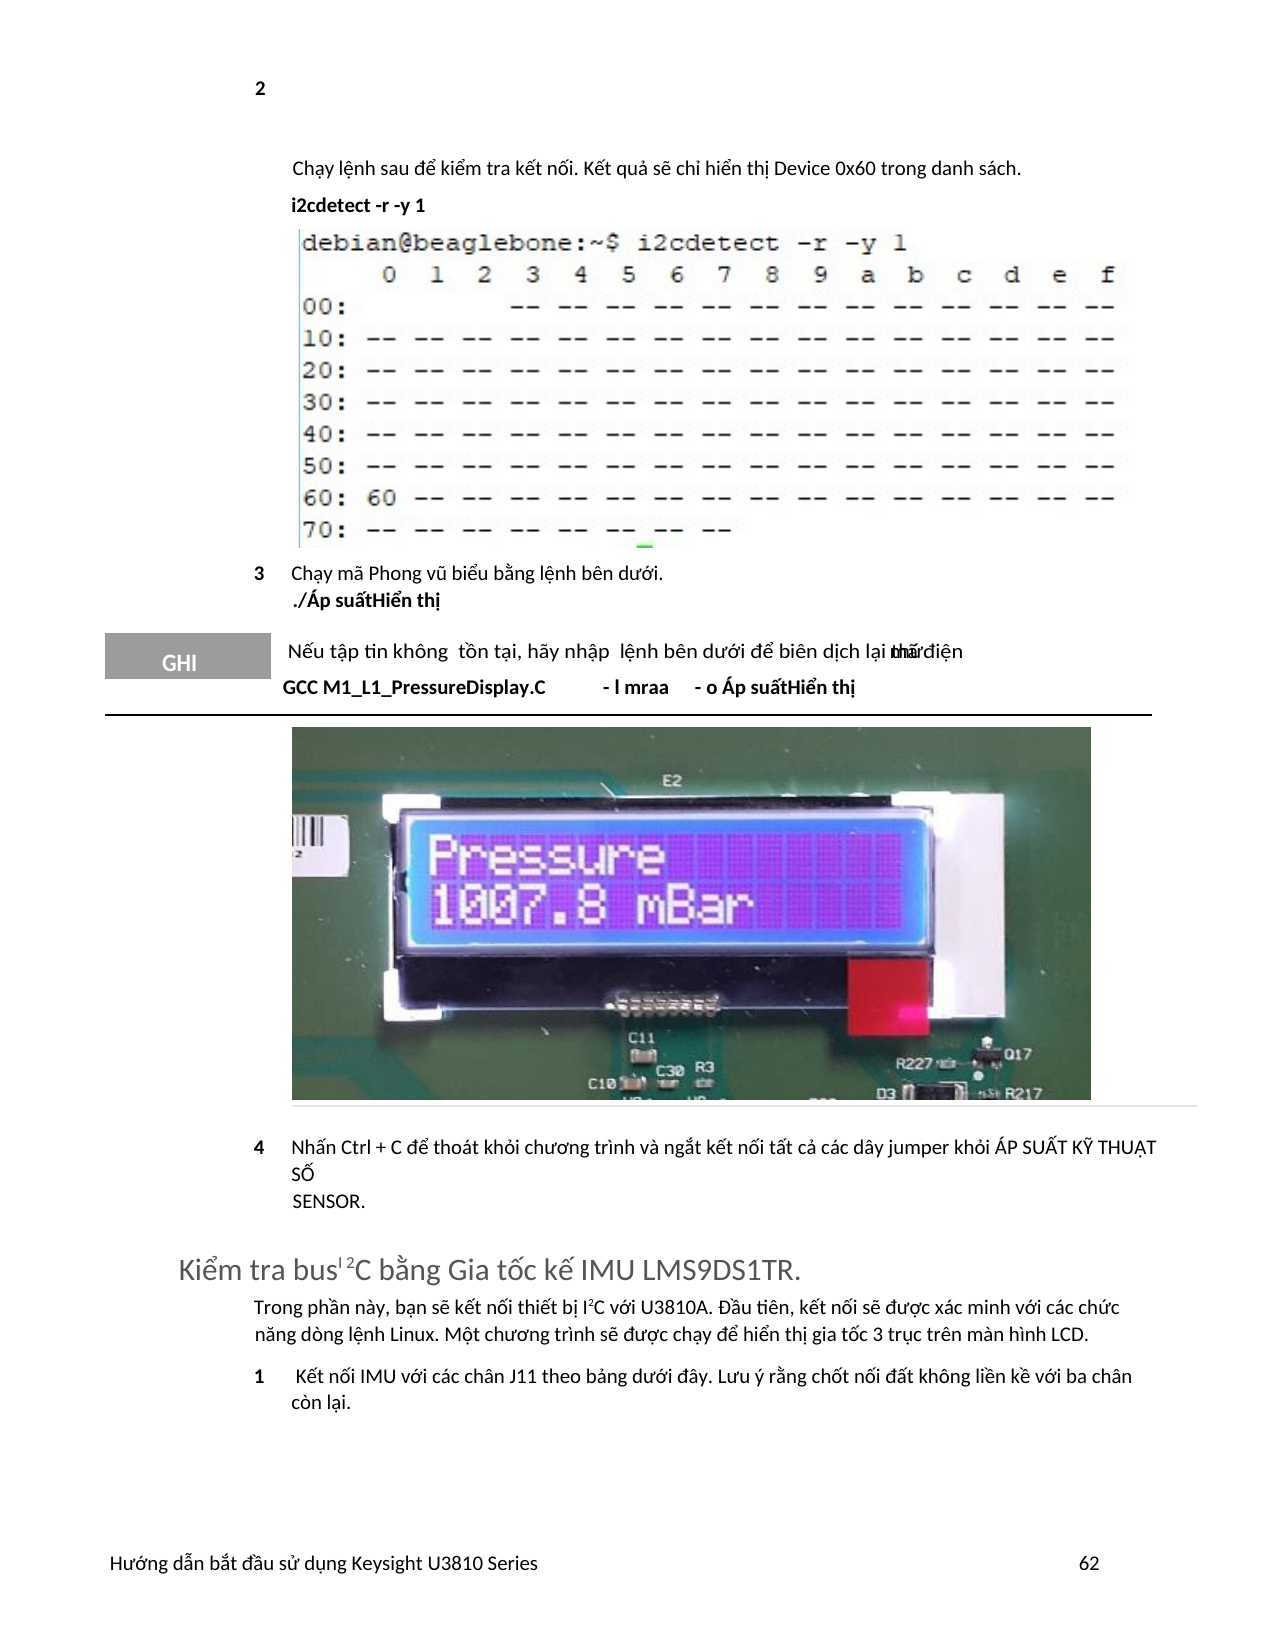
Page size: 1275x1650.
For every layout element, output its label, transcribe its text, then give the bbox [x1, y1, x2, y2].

text Trong phần này, bạn sẽ kết nối thiết bị I2C với U3810A. Đầu tiên, kết nối sẽ được xác minh với các chức năng dòng lệnh Linux. Một chương trình sẽ được chạy để hiển thị gia tốc 3 trục trên màn hình LCD. [253, 1294, 1157, 1346]
text i2cdetect -r -y 1 [291, 192, 1167, 217]
list Nhấn Ctrl + C để thoát khỏi chương trình và ngắt kết nối tất cả các dây jumper khỏi ÁP SUẤT KỸ THUẬT SỐ [253, 1134, 1166, 1186]
text Chạy lệnh sau để kiểm tra kết nối. Kết quả sẽ chỉ hiển thị Device 0x60 trong danh sách. [292, 155, 1166, 181]
subtitle Kiểm tra busI 2C bằng Gia tốc kế IMU LMS9DS1TR. [178, 1251, 1167, 1289]
list Chạy mã Phong vũ biểu bằng lệnh bên dưới. [253, 561, 1166, 586]
text SENSOR. [292, 1188, 1166, 1213]
text 1 Kết nối IMU với các chân J11 theo bảng dưới đây. Lưu ý rằng chốt nối đất không liền kề với ba chân còn lại. [253, 1363, 1166, 1415]
picture [292, 727, 1091, 1100]
picture [298, 229, 1168, 548]
